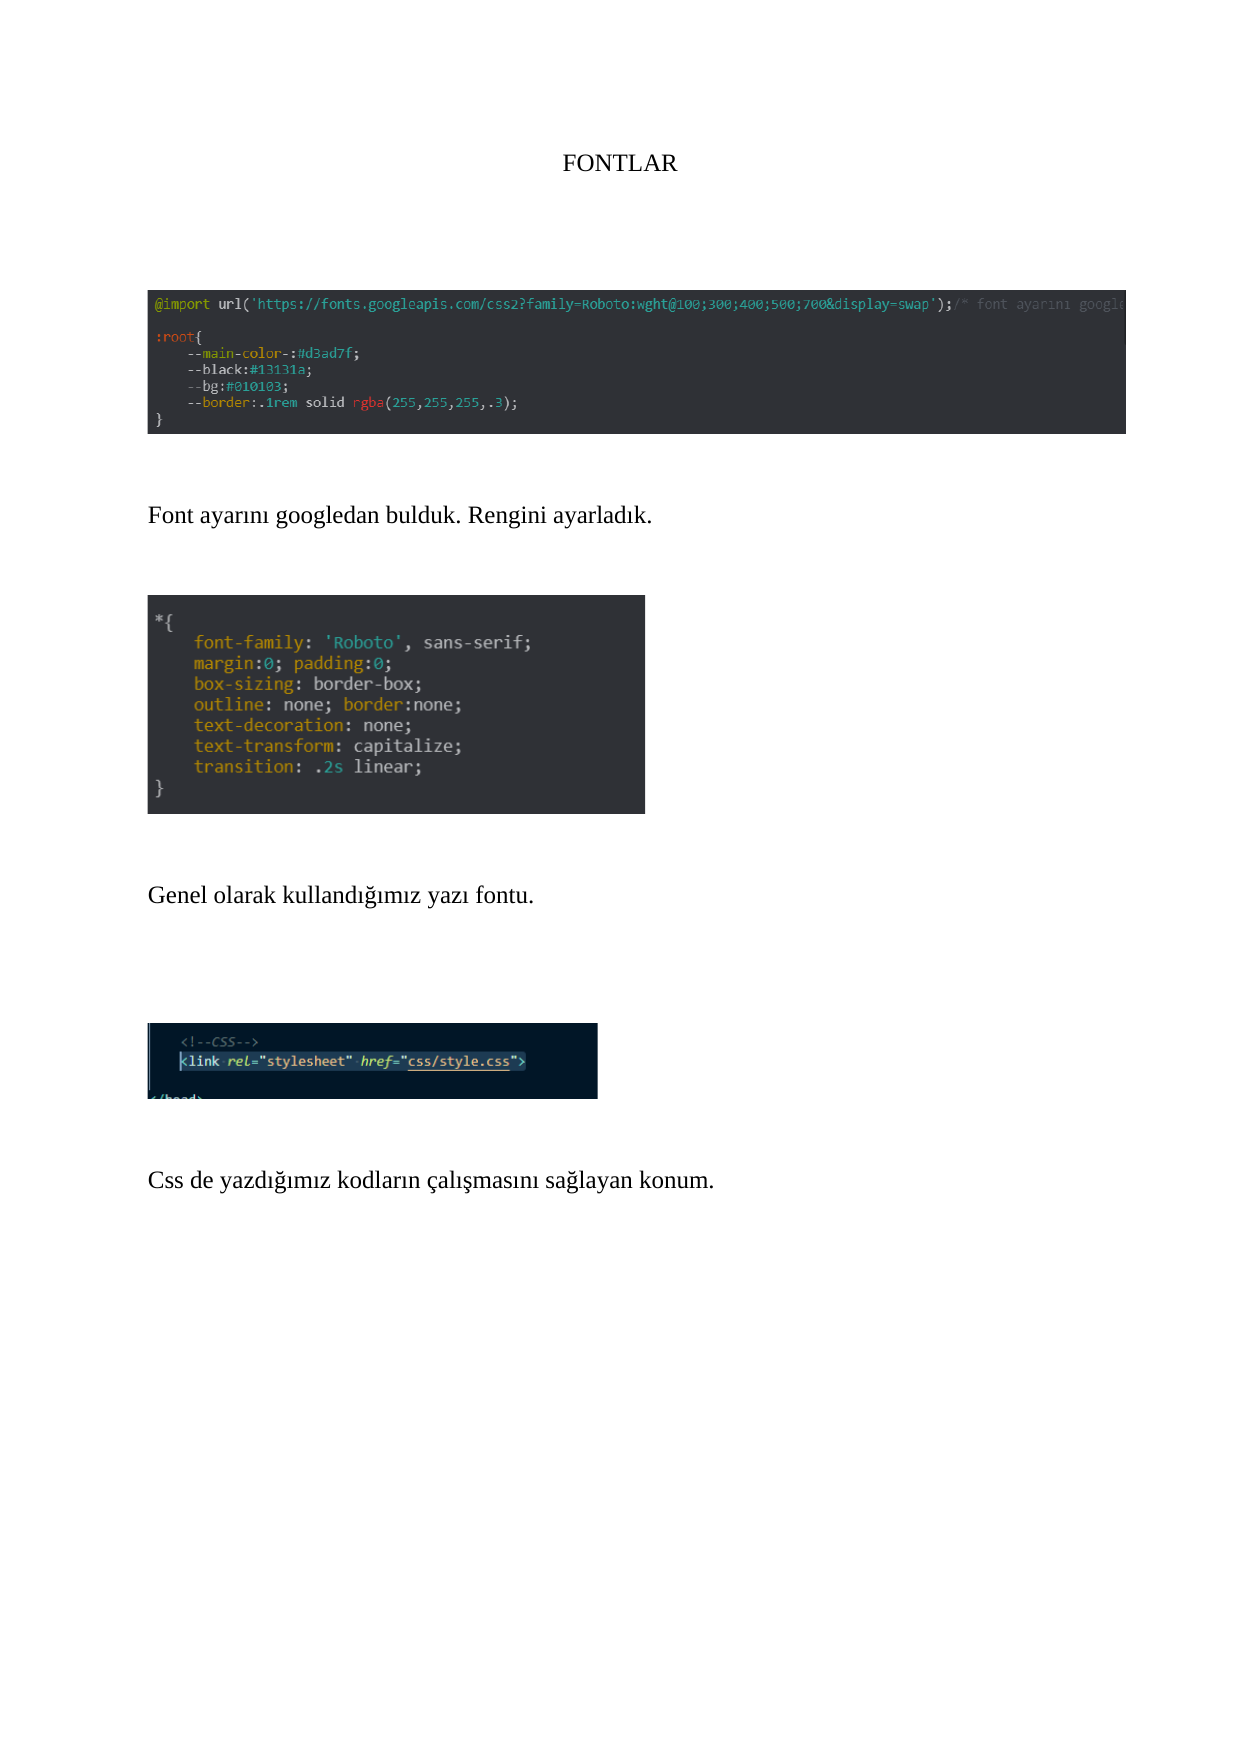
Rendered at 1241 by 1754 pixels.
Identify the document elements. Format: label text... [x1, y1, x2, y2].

text Genel olarak kullandığımız yazı fontu. [148, 880, 1093, 909]
text Css de yazdığımız kodların çalışmasını sağlayan konum. [148, 1165, 1093, 1194]
picture [147, 1023, 598, 1099]
picture [147, 290, 1126, 434]
text Font ayarını googledan bulduk. Rengini ayarladık. [148, 500, 1093, 528]
text FONTLAR [148, 148, 1093, 176]
picture [147, 595, 646, 814]
